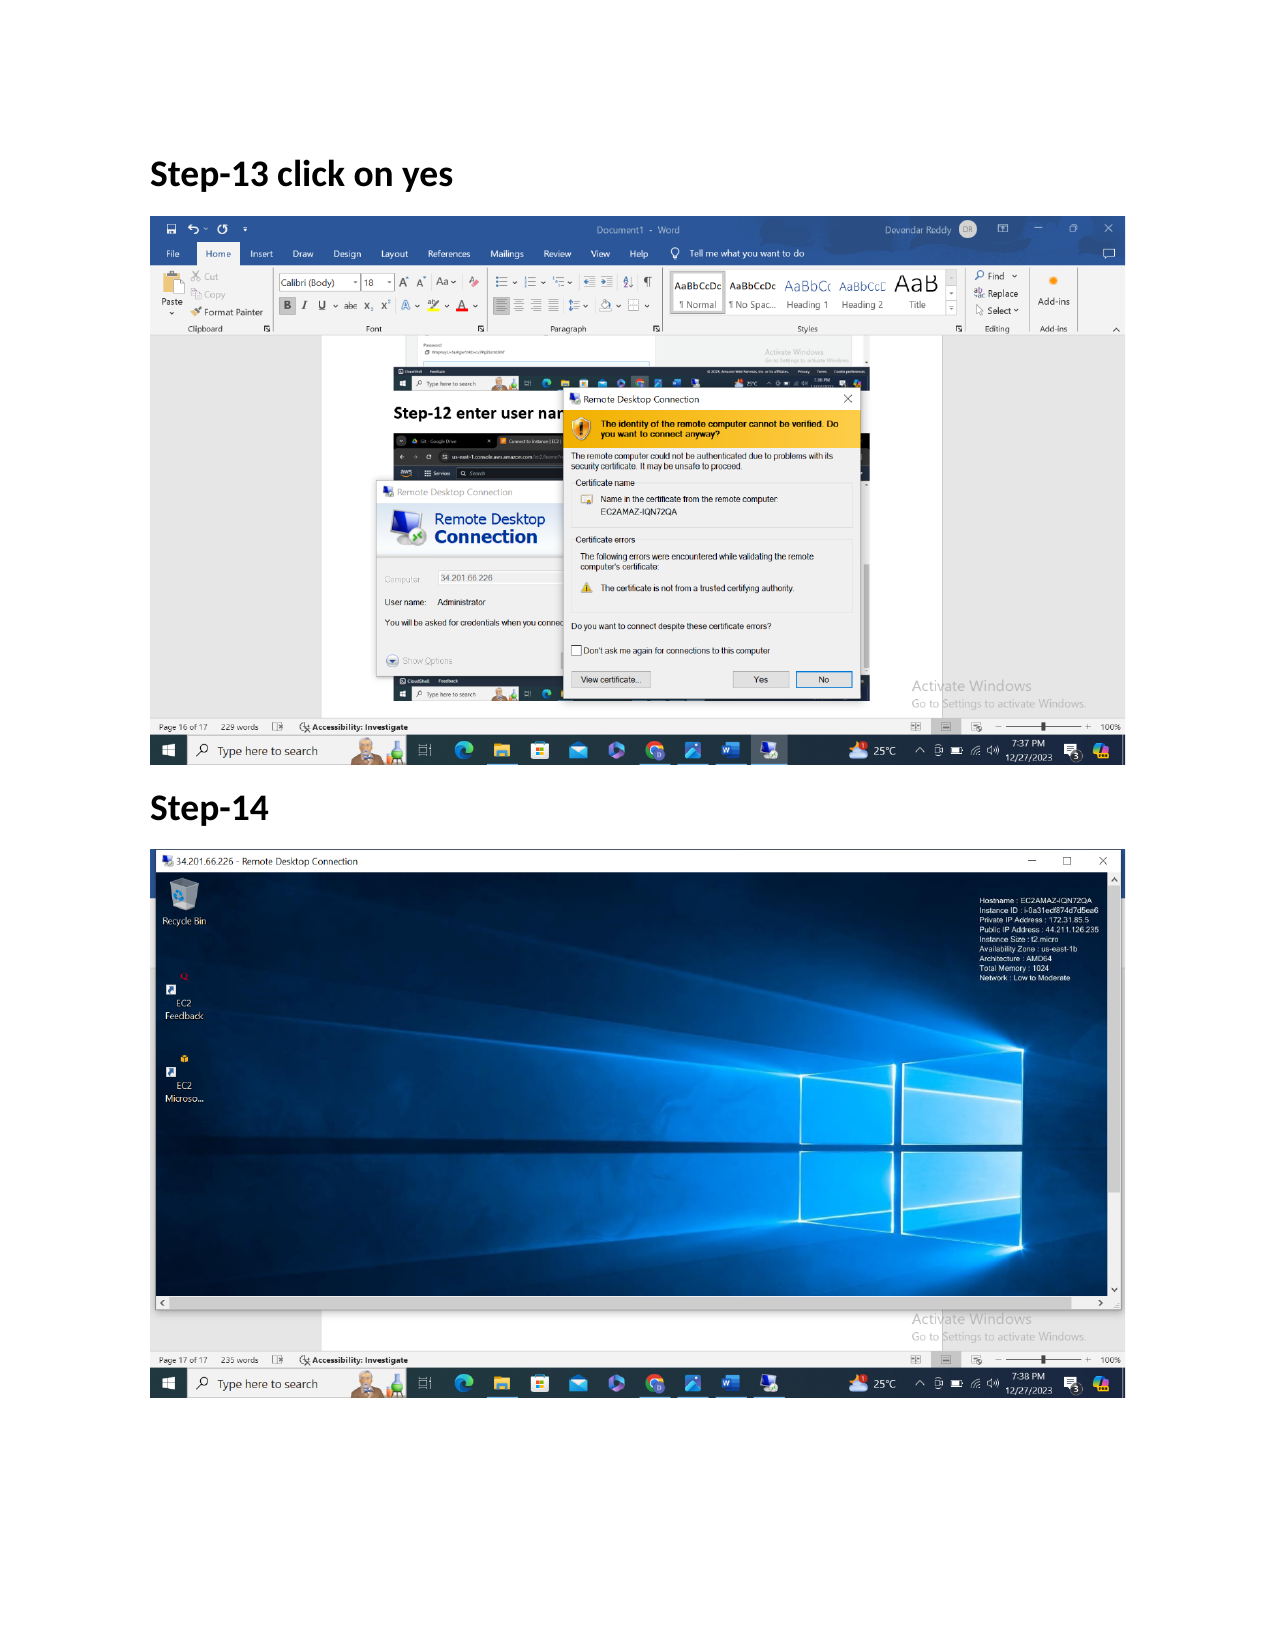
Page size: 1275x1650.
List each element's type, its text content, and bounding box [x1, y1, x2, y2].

text Step-14 [150, 783, 1125, 829]
picture [150, 849, 1125, 1398]
picture [150, 216, 1125, 765]
text Step-13 click on yes [150, 150, 1125, 196]
